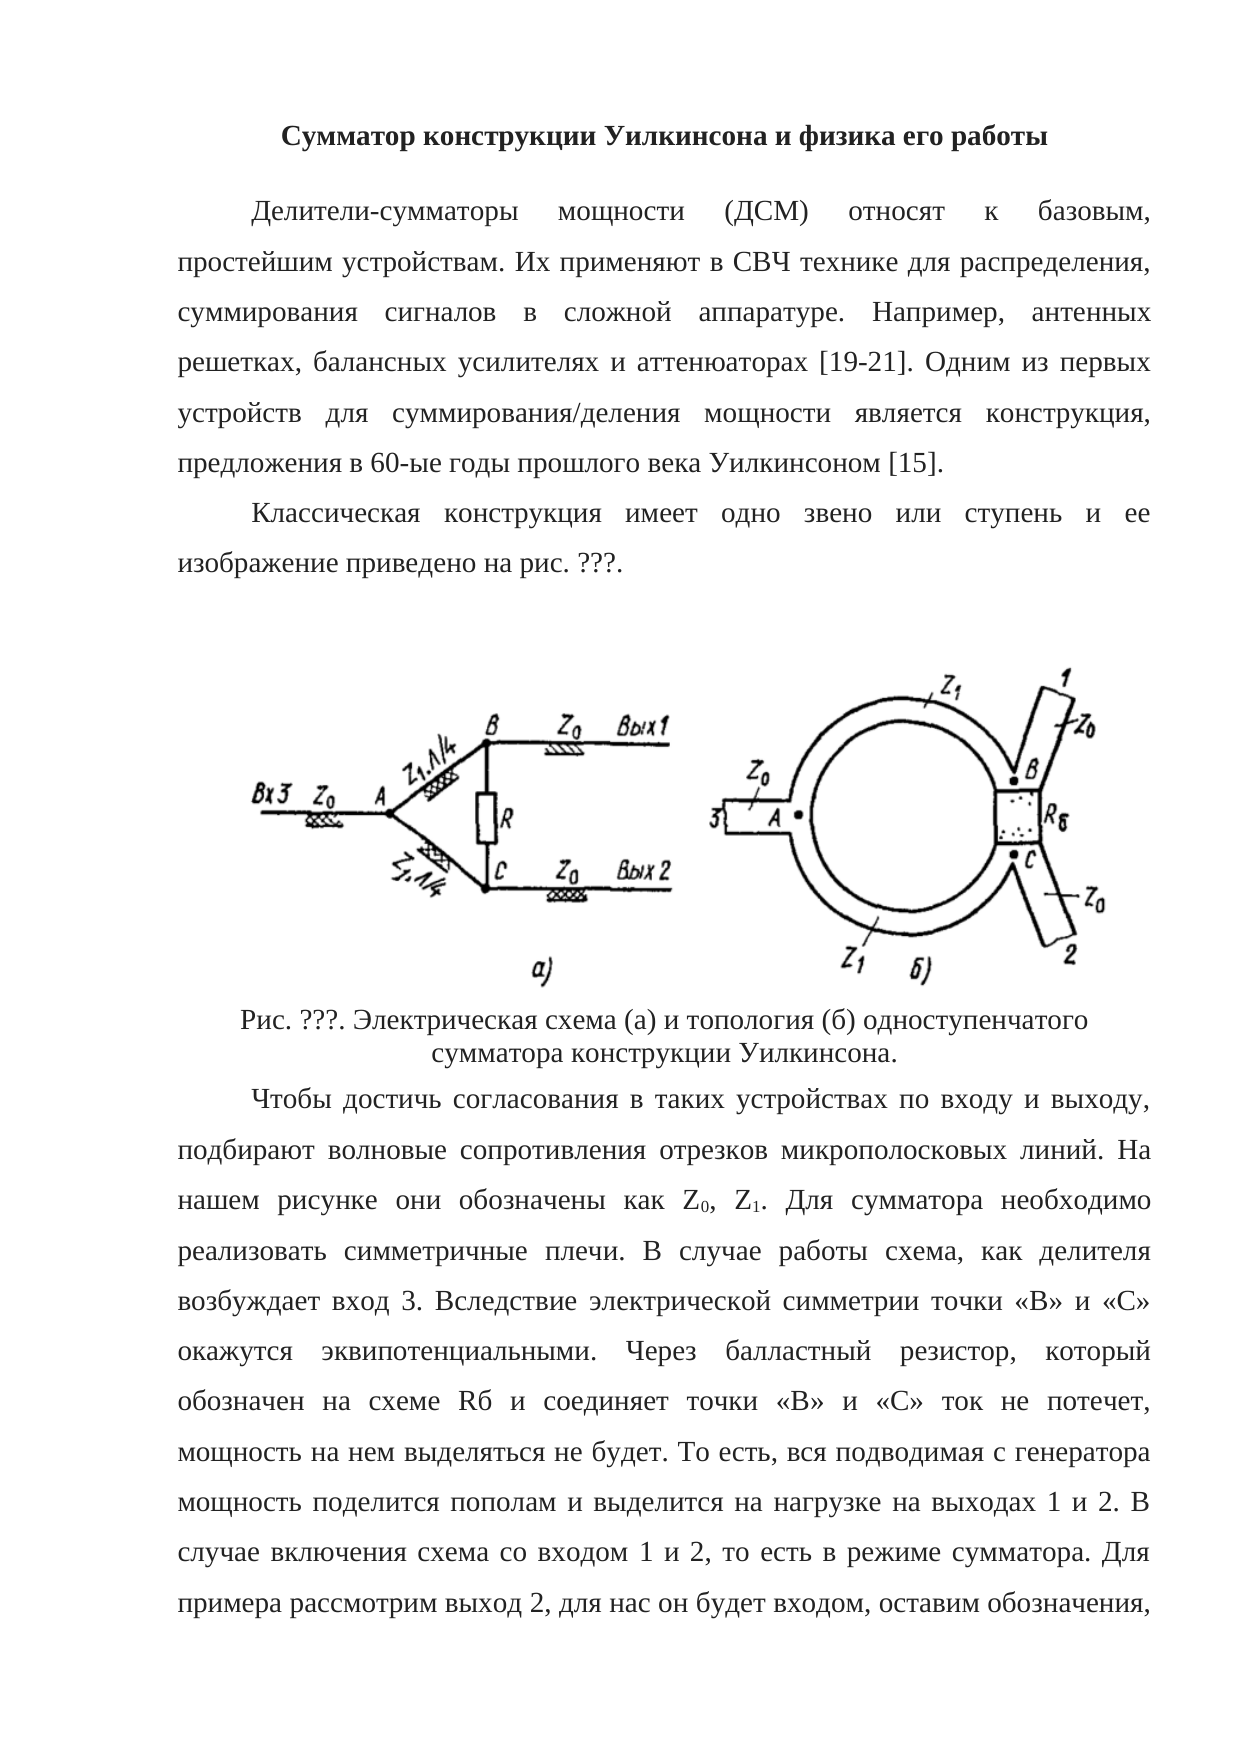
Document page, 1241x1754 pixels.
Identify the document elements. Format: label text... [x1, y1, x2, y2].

picture [177, 596, 1152, 990]
text Делители-сумматоры мощности (ДСМ) относят к базовым, простейшим устройствам. Их применяют в СВЧ технике для распределения, суммирования сигналов в сложной аппаратуре. Например, антенных решетках, балансных усилителях и аттенюаторах [19-21]. Одним из первых устройств для суммирования/деления мощности является конструкция, предложения в 60-ые годы прошлого века Уилкинсоном [15]. [177, 193, 1152, 478]
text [177, 1082, 1152, 1618]
text Классическая конструкция имеет одно звено или ступень и ее изображение приведено на рис. ???. [177, 495, 1152, 579]
subtitle Сумматор конструкции Уилкинсона и физика его работы [177, 118, 1152, 152]
text Рис. ???. Электрическая схема (а) и топология (б) одноступенчатого сумматора конструкции Уилкинсона. [177, 1002, 1152, 1069]
